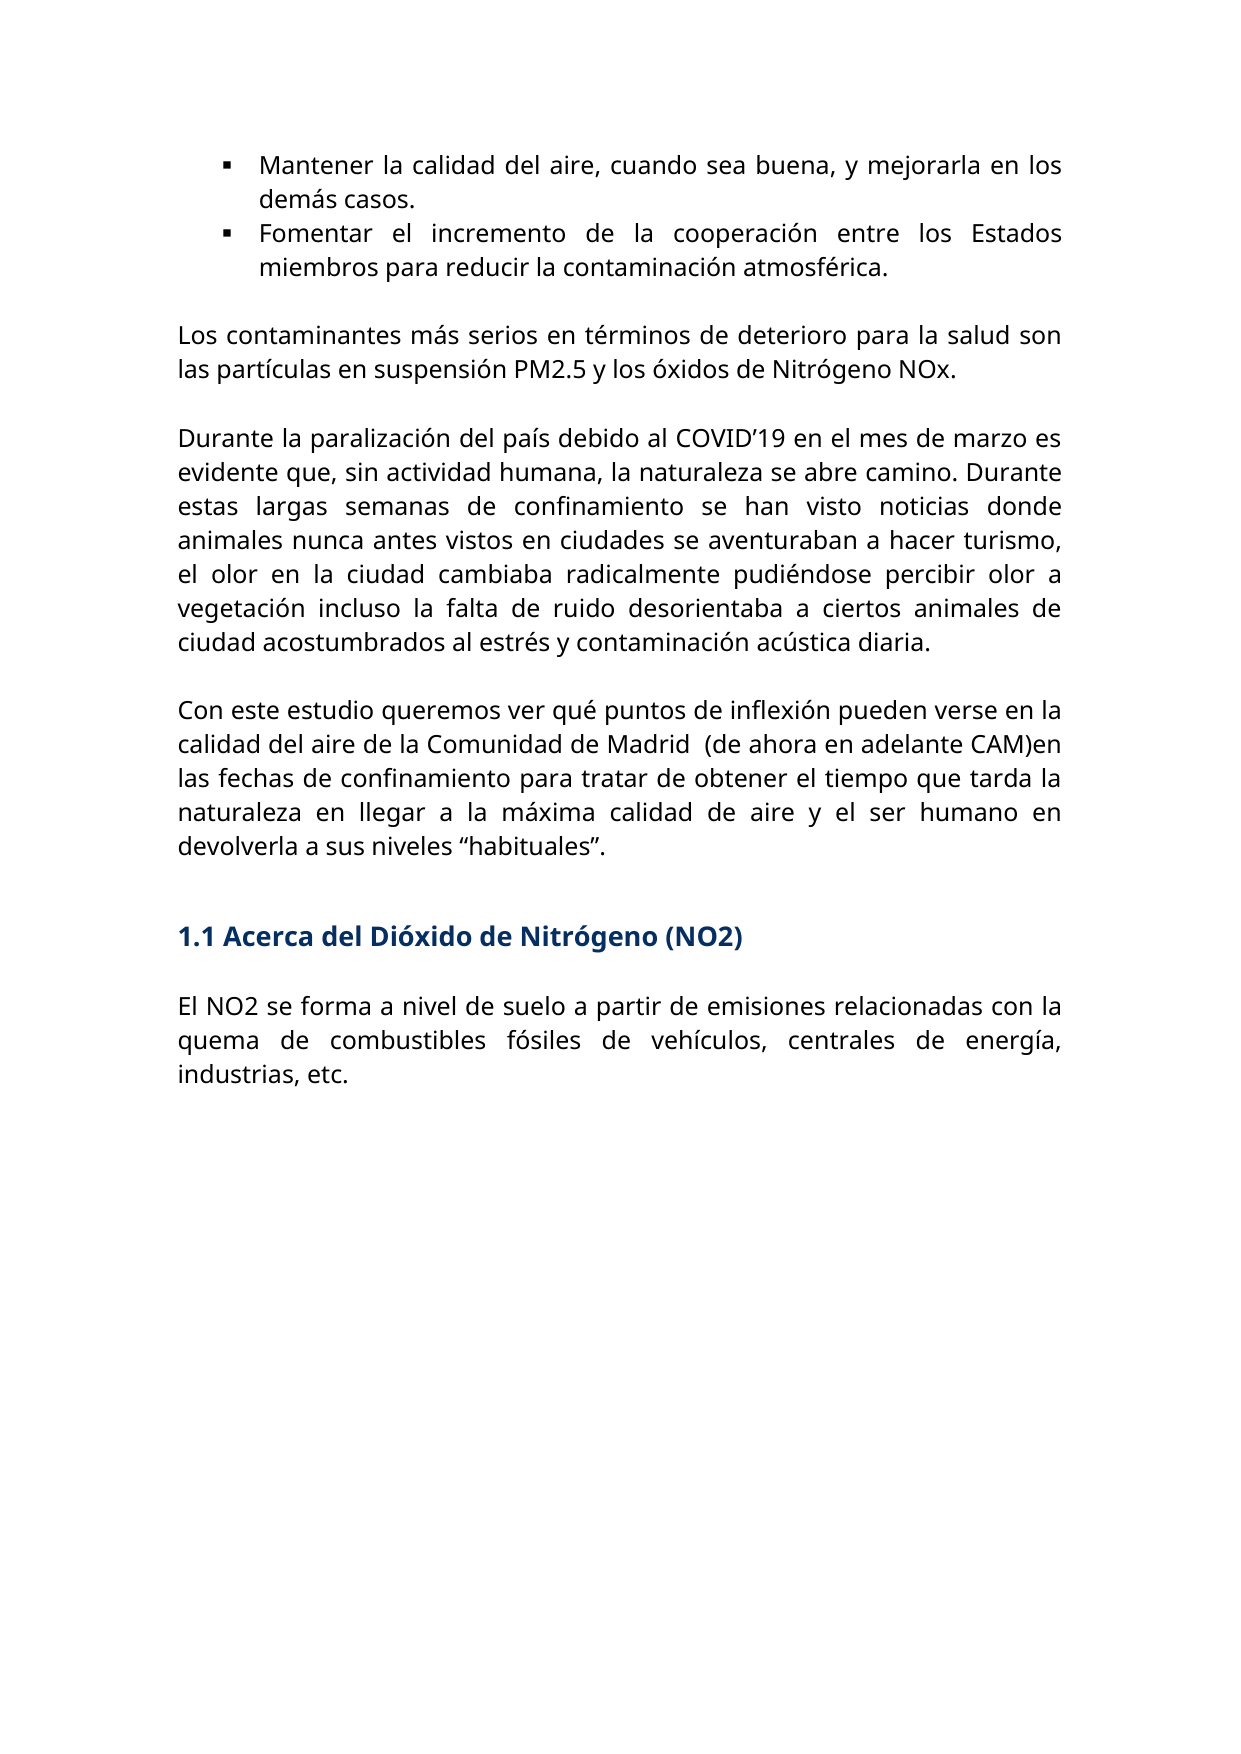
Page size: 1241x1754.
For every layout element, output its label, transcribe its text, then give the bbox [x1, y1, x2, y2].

list Fomentar el incremento de la cooperación entre los Estados miembros para reducir la contaminación atmosférica. [221, 216, 1063, 284]
text Con este estudio queremos ver qué puntos de inflexión pueden verse en la calidad del aire de la Comunidad de Madrid (de ahora en adelante CAM)en las fechas de confinamiento para tratar de obtener el tiempo que tarda la naturaleza en llegar a la máxima calidad de aire y el ser humano en devolverla a sus niveles “habituales”. [177, 693, 1063, 863]
text Los contaminantes más serios en términos de deterioro para la salud son las partículas en suspensión PM2.5 y los óxidos de Nitrógeno NOx. [177, 318, 1063, 386]
subtitle 1.1 Acerca del Dióxido de Nitrógeno (NO2) [177, 918, 1063, 955]
text El NO2 se forma a nivel de suelo a partir de emisiones relacionadas con la quema de combustibles fósiles de vehículos, centrales de energía, industrias, etc. [177, 989, 1063, 1091]
text Durante la paralización del país debido al COVID’19 en el mes de marzo es evidente que, sin actividad humana, la naturaleza se abre camino. Durante estas largas semanas de confinamiento se han visto noticias donde animales nunca antes vistos en ciudades se aventuraban a hacer turismo, el olor en la ciudad cambiaba radicalmente pudiéndose percibir olor a vegetación incluso la falta de ruido desorientaba a ciertos animales de ciudad acostumbrados al estrés y contaminación acústica diaria. [177, 420, 1063, 659]
list Mantener la calidad del aire, cuando sea buena, y mejorarla en los demás casos. [221, 148, 1063, 216]
